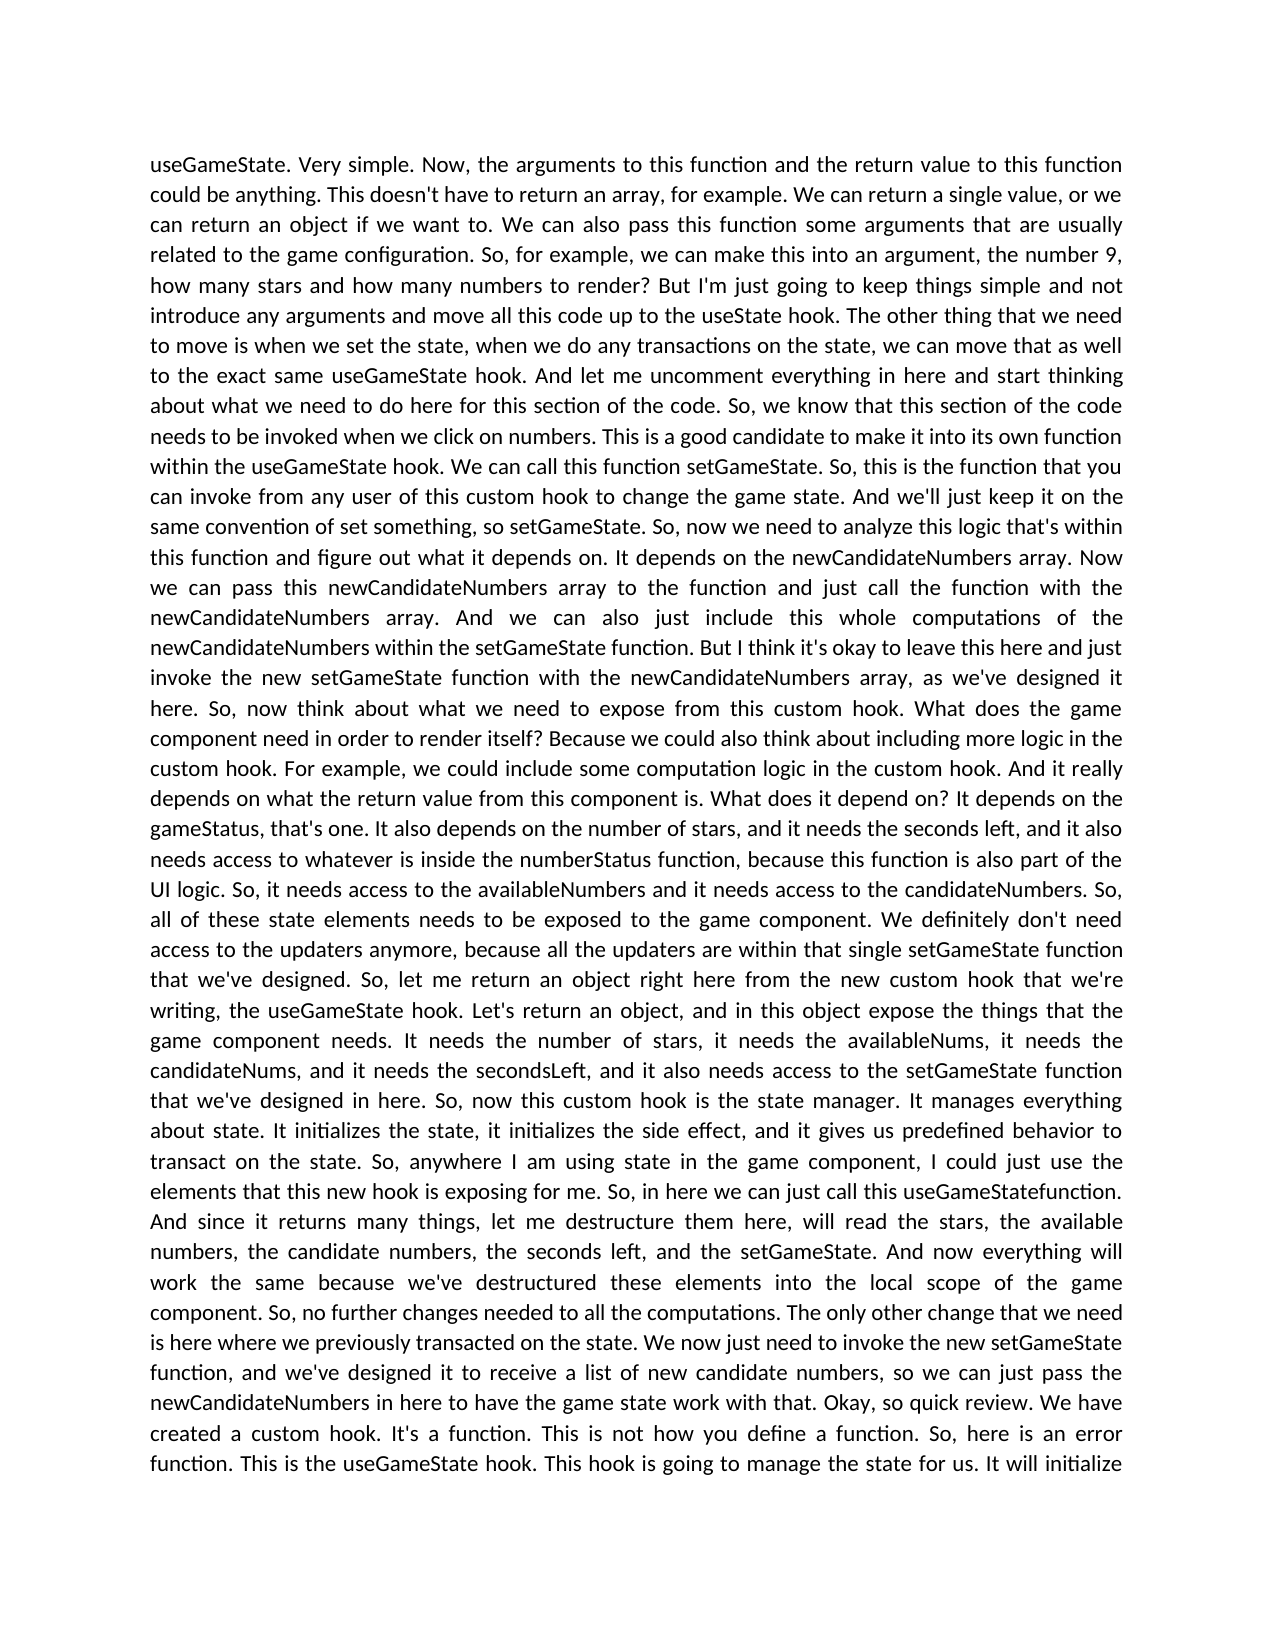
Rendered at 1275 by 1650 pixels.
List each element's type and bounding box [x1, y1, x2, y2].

text [150, 150, 1125, 1477]
